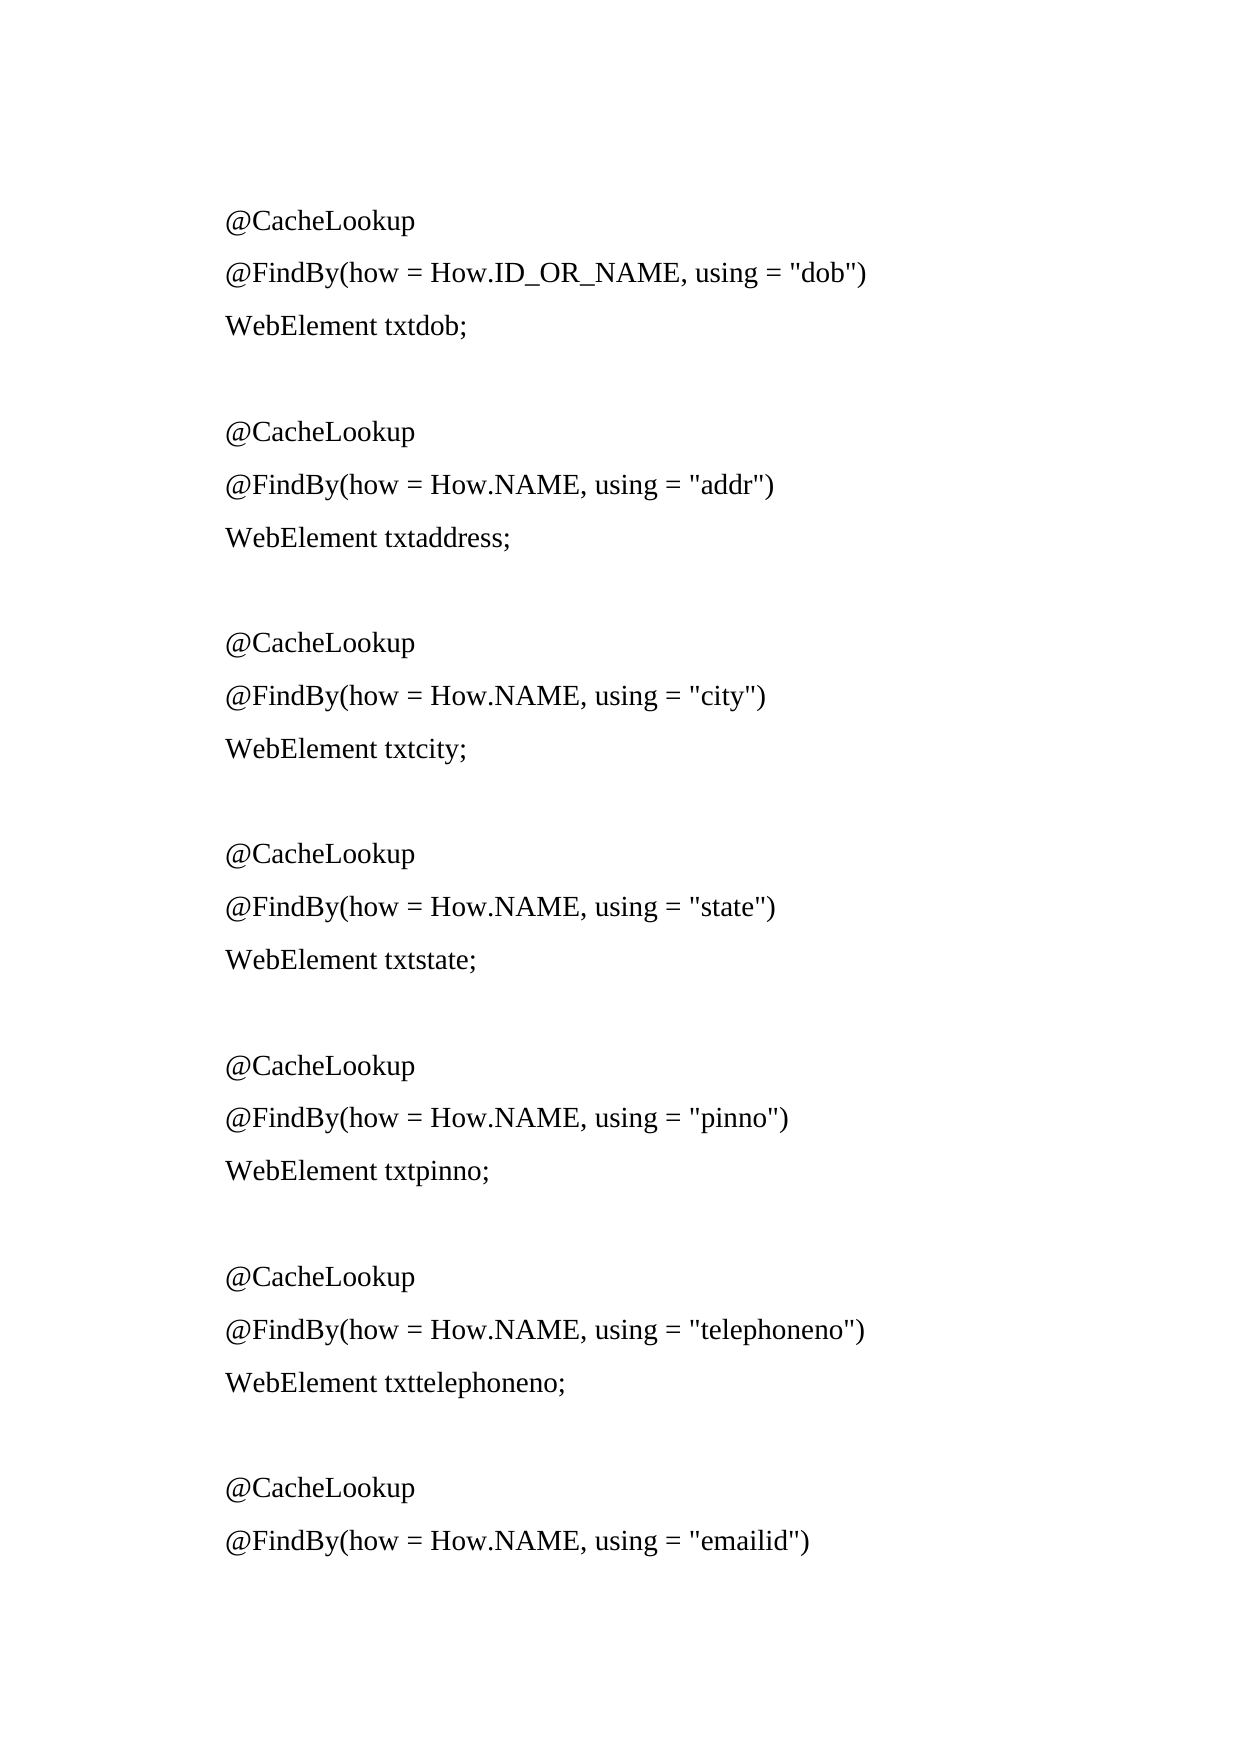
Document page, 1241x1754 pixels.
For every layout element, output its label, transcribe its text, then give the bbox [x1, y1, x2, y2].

text @FindBy(how = How.NAME, using = "city") [150, 678, 1090, 712]
text WebElement txtpinno; [150, 1153, 1090, 1187]
text @CacheLookup [150, 1048, 1090, 1081]
text @FindBy(how = How.NAME, using = "state") [150, 889, 1090, 923]
text WebElement txttelephoneno; [150, 1365, 1090, 1398]
text @FindBy(how = How.ID_OR_NAME, using = "dob") [150, 256, 1090, 289]
text @FindBy(how = How.NAME, using = "pinno") [150, 1101, 1090, 1134]
text WebElement txtaddress; [150, 520, 1090, 553]
text @CacheLookup [150, 414, 1090, 448]
text @CacheLookup [150, 837, 1090, 870]
text @CacheLookup [150, 203, 1090, 236]
text @FindBy(how = How.NAME, using = "telephoneno") [150, 1312, 1090, 1345]
text @CacheLookup [150, 1470, 1090, 1504]
text @FindBy(how = How.NAME, using = "addr") [150, 467, 1090, 500]
text WebElement txtstate; [150, 942, 1090, 976]
text @FindBy(how = How.NAME, using = "emailid") [150, 1523, 1090, 1557]
text @CacheLookup [150, 625, 1090, 659]
text WebElement txtcity; [150, 731, 1090, 764]
text WebElement txtdob; [150, 308, 1090, 342]
text @CacheLookup [150, 1259, 1090, 1293]
